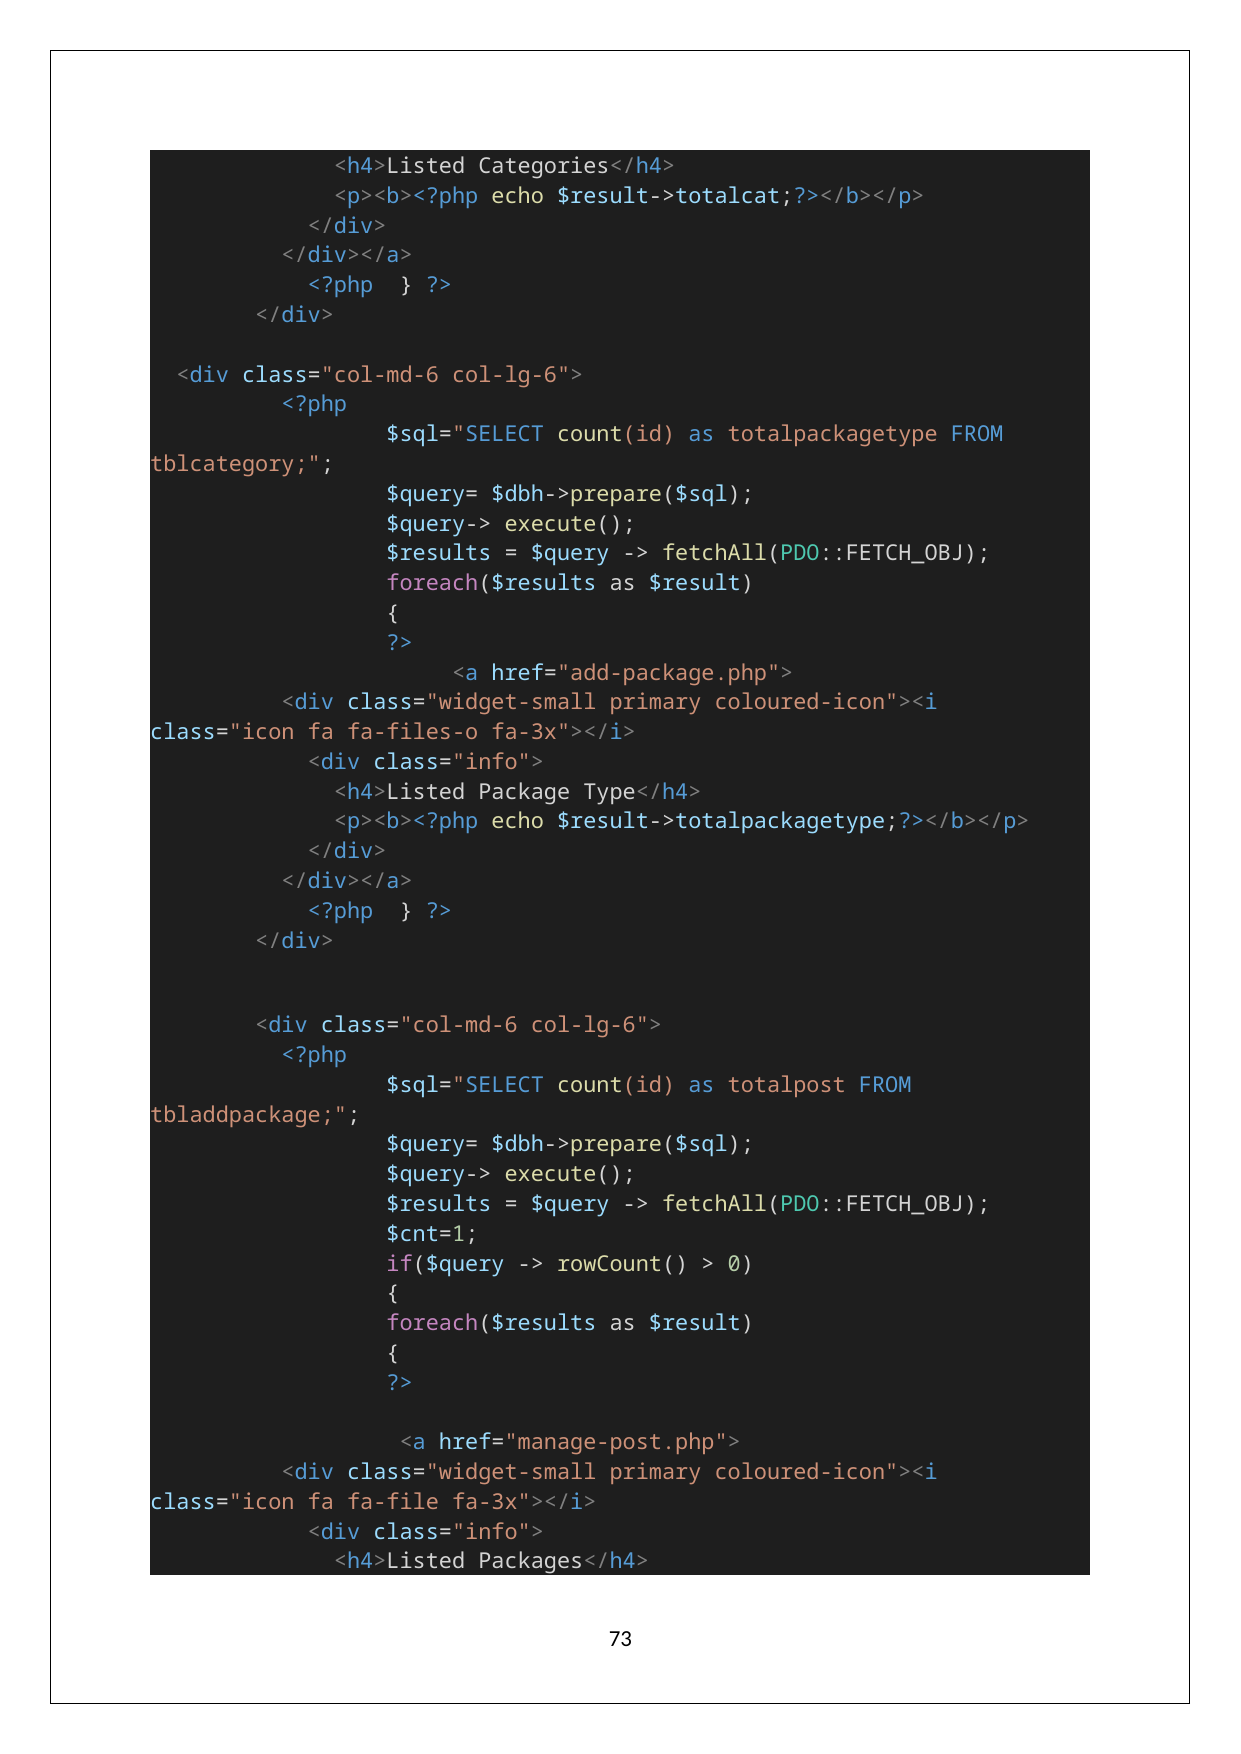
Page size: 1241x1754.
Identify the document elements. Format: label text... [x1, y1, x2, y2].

text { [150, 1337, 1090, 1367]
text </div> [150, 299, 1090, 329]
text $cnt=1; [150, 1218, 1090, 1247]
text </div> [150, 209, 1090, 239]
text ?> [150, 627, 1090, 656]
text </div></a> [150, 239, 1090, 269]
text </div></a> [150, 865, 1090, 895]
text $query= $dbh->prepare($sql); [150, 1128, 1090, 1158]
text { [150, 1277, 1090, 1307]
text $query-> execute(); [150, 507, 1090, 537]
text <h4>Listed Package Type</h4> [150, 776, 1090, 805]
text </div> [150, 924, 1090, 954]
text <p><b><?php echo $result->totalpackagetype;?></b></p> [150, 805, 1090, 835]
text <div class="widget-small primary coloured-icon"><i class="icon fa fa-files-o fa-3x"></i> [150, 686, 1090, 746]
text $results = $query -> fetchAll(PDO::FETCH_OBJ); [150, 537, 1090, 567]
text $results = $query -> fetchAll(PDO::FETCH_OBJ); [150, 1188, 1090, 1218]
text <div class="col-md-6 col-lg-6"> [150, 358, 1090, 388]
text $query= $dbh->prepare($sql); [150, 478, 1090, 507]
text </div> [150, 835, 1090, 865]
text { [150, 597, 1090, 627]
text $sql="SELECT count(id) as totalpackagetype FROM tblcategory;"; [150, 418, 1090, 478]
text <div class="info"> [150, 746, 1090, 776]
text foreach($results as $result) [150, 567, 1090, 597]
text <div class="info"> [150, 1516, 1090, 1545]
text <a href="manage-post.php"> [150, 1426, 1090, 1456]
text $sql="SELECT count(id) as totalpost FROM tbladdpackage;"; [150, 1069, 1090, 1128]
text ?> [150, 1367, 1090, 1396]
text <h4>Listed Packages</h4> [150, 1545, 1090, 1575]
text <div class="col-md-6 col-lg-6"> [150, 1009, 1090, 1039]
text <?php } ?> [150, 895, 1090, 924]
text if($query -> rowCount() > 0) [150, 1247, 1090, 1277]
text foreach($results as $result) [150, 1307, 1090, 1337]
text <?php [150, 1039, 1090, 1069]
text <?php } ?> [150, 269, 1090, 299]
text <?php [150, 388, 1090, 418]
text <div class="widget-small primary coloured-icon"><i class="icon fa fa-file fa-3x"></i> [150, 1456, 1090, 1516]
text <h4>Listed Categories</h4> [150, 150, 1090, 180]
text $query-> execute(); [150, 1158, 1090, 1188]
text <p><b><?php echo $result->totalcat;?></b></p> [150, 180, 1090, 209]
text <a href="add-package.php"> [150, 656, 1090, 686]
